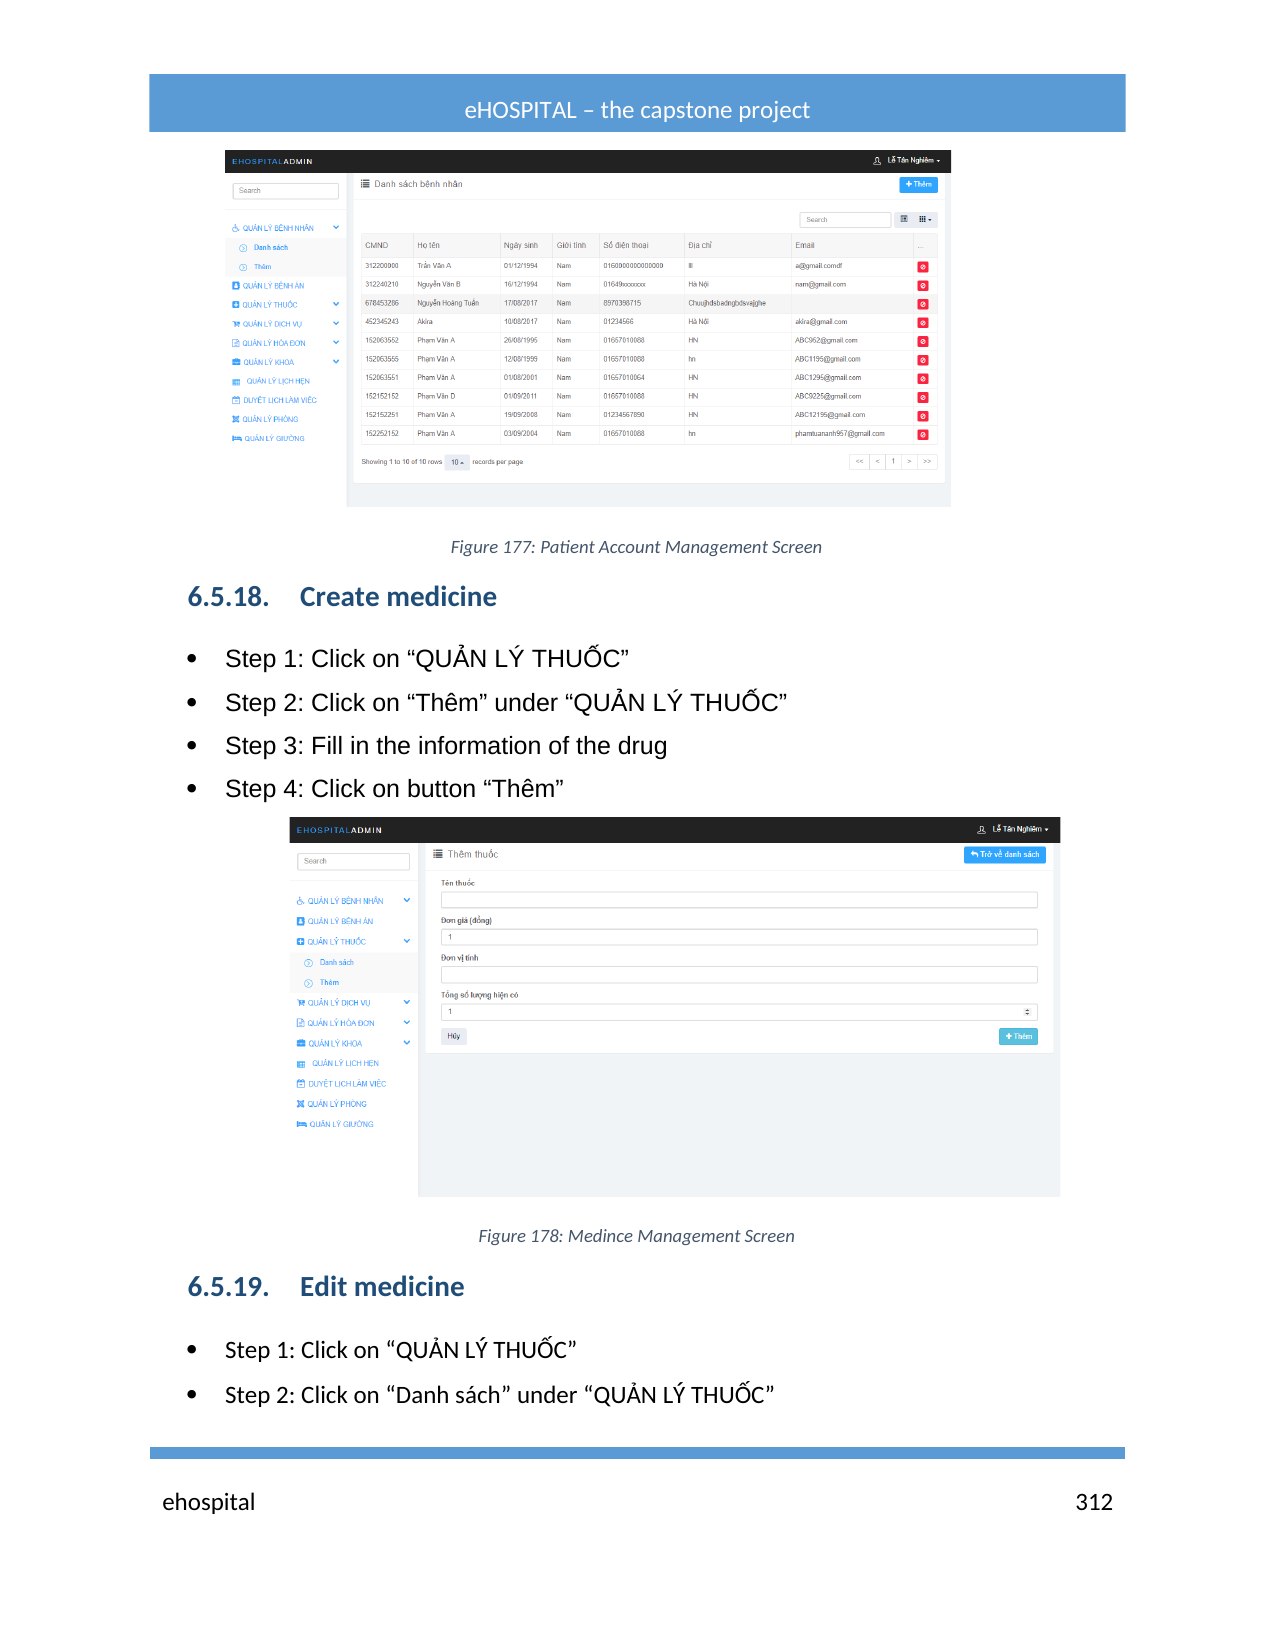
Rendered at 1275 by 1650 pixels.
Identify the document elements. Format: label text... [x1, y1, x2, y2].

picture [289, 817, 1061, 1197]
list Step 1: Click on “QUẢN LÝ THUỐC” [187, 644, 1125, 673]
list Step 2: Click on “Thêm” under “QUẢN LÝ THUỐC” [187, 688, 1125, 717]
text Figure 178: Medince Management Screen [150, 1224, 1125, 1247]
list Step 3: Fill in the information of the drug [187, 731, 1125, 760]
picture [225, 150, 952, 507]
subtitle Edit medicine [187, 1268, 1125, 1304]
subtitle Create medicine [187, 578, 1125, 614]
list Step 2: Click on “Danh sách” under “QUẢN LÝ THUỐC” [187, 1380, 1125, 1410]
list Step 1: Click on “QUẢN LÝ THUỐC” [187, 1334, 1125, 1364]
text Figure 177: Patient Account Management Screen [150, 535, 1125, 558]
list Step 4: Click on button “Thêm” [187, 774, 1125, 803]
